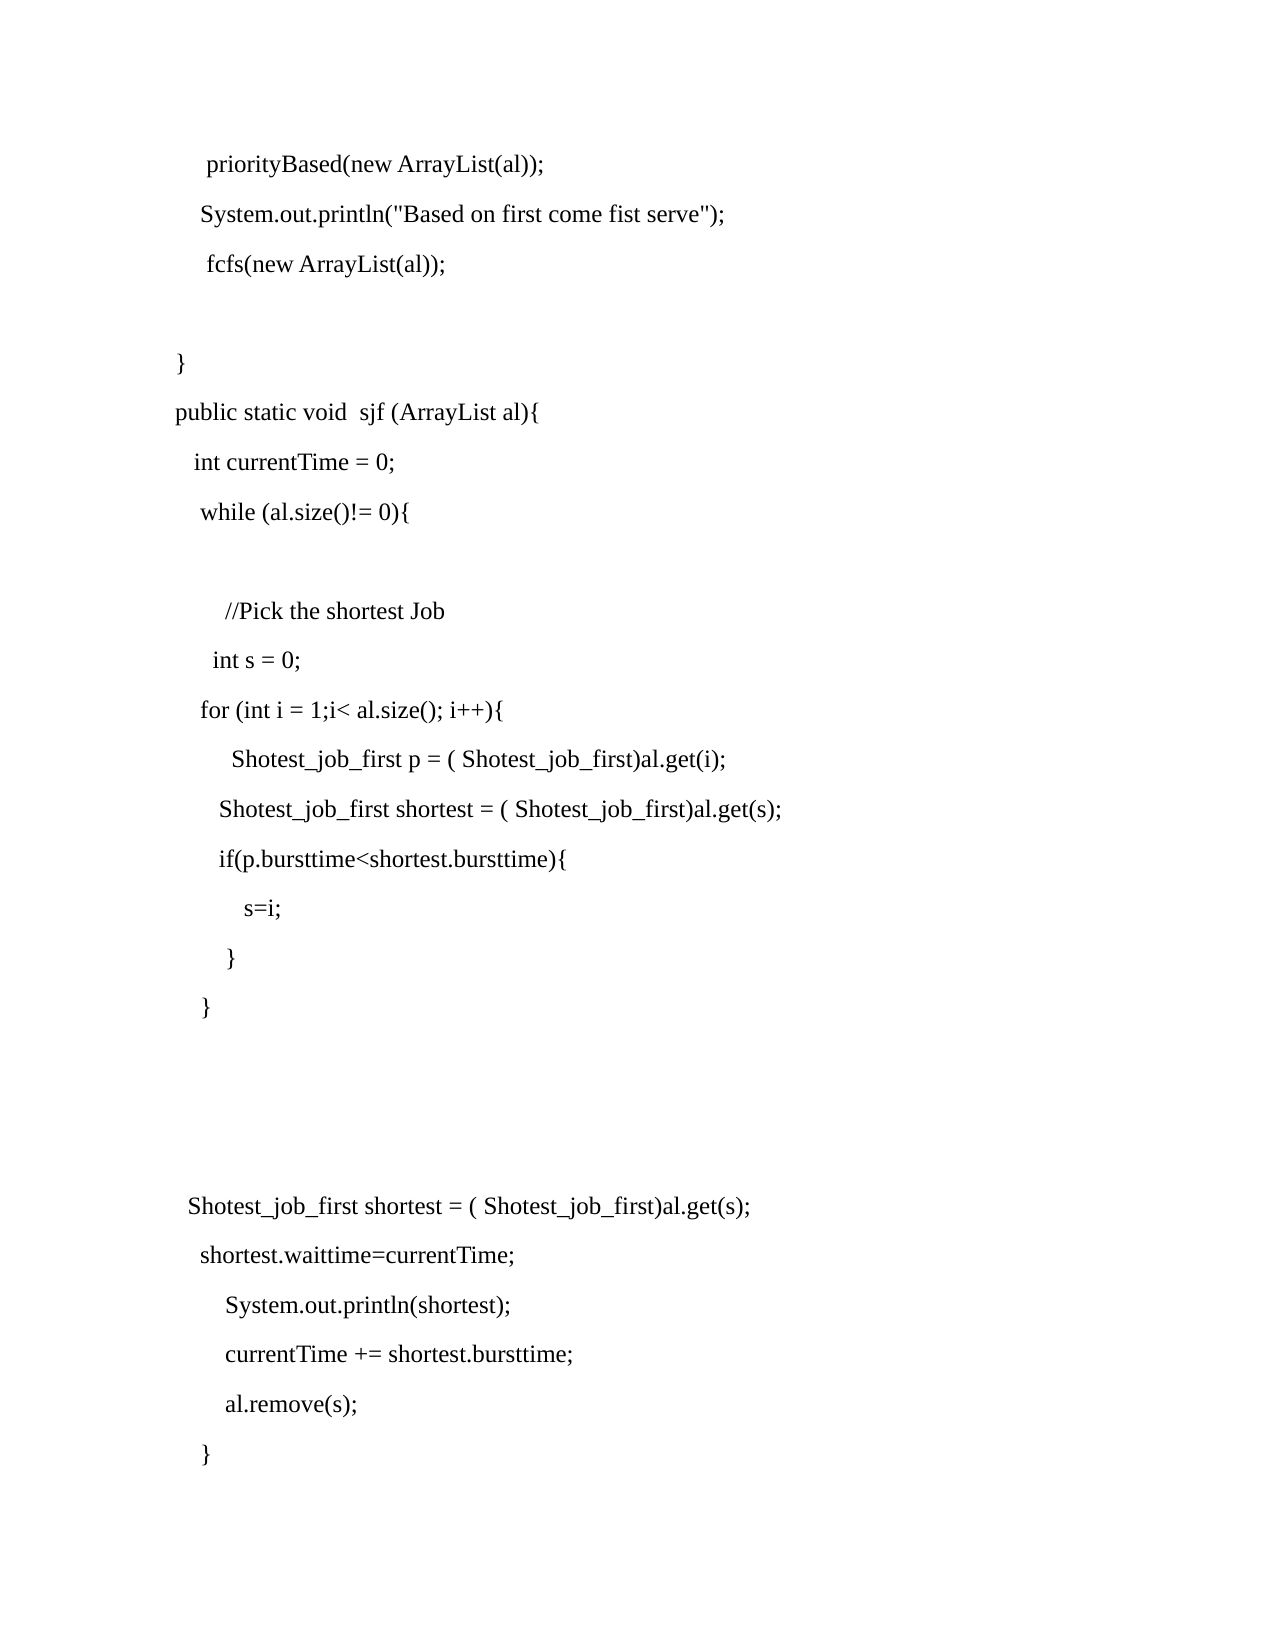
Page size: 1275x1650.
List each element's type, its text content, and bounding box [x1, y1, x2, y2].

text System.out.println(shortest); [150, 1290, 1125, 1319]
text s=i; [150, 894, 1125, 922]
text Shotest_job_first shortest = ( Shotest_job_first)al.get(s); [150, 1191, 1125, 1220]
text while (al.size()!= 0){ [150, 497, 1125, 526]
text } [150, 1439, 1125, 1468]
text int currentTime = 0; [150, 447, 1125, 476]
text } [150, 993, 1125, 1022]
text System.out.println("Based on first come fist serve"); [150, 199, 1125, 228]
text int s = 0; [150, 646, 1125, 674]
text //Pick the shortest Job [150, 596, 1125, 625]
text } [150, 943, 1125, 972]
text priorityBased(new ArrayList(al)); [150, 150, 1125, 179]
text } [150, 348, 1125, 377]
text Shotest_job_first shortest = ( Shotest_job_first)al.get(s); [150, 794, 1125, 823]
text currentTime += shortest.bursttime; [150, 1340, 1125, 1369]
text public static void sjf (ArrayList al){ [150, 398, 1125, 427]
text for (int i = 1;i< al.size(); i++){ [150, 695, 1125, 724]
text shortest.waittime=currentTime; [150, 1241, 1125, 1269]
text Shotest_job_first p = ( Shotest_job_first)al.get(i); [150, 745, 1125, 774]
text fcfs(new ArrayList(al)); [150, 249, 1125, 278]
text al.remove(s); [150, 1389, 1125, 1418]
text if(p.bursttime<shortest.bursttime){ [150, 844, 1125, 873]
